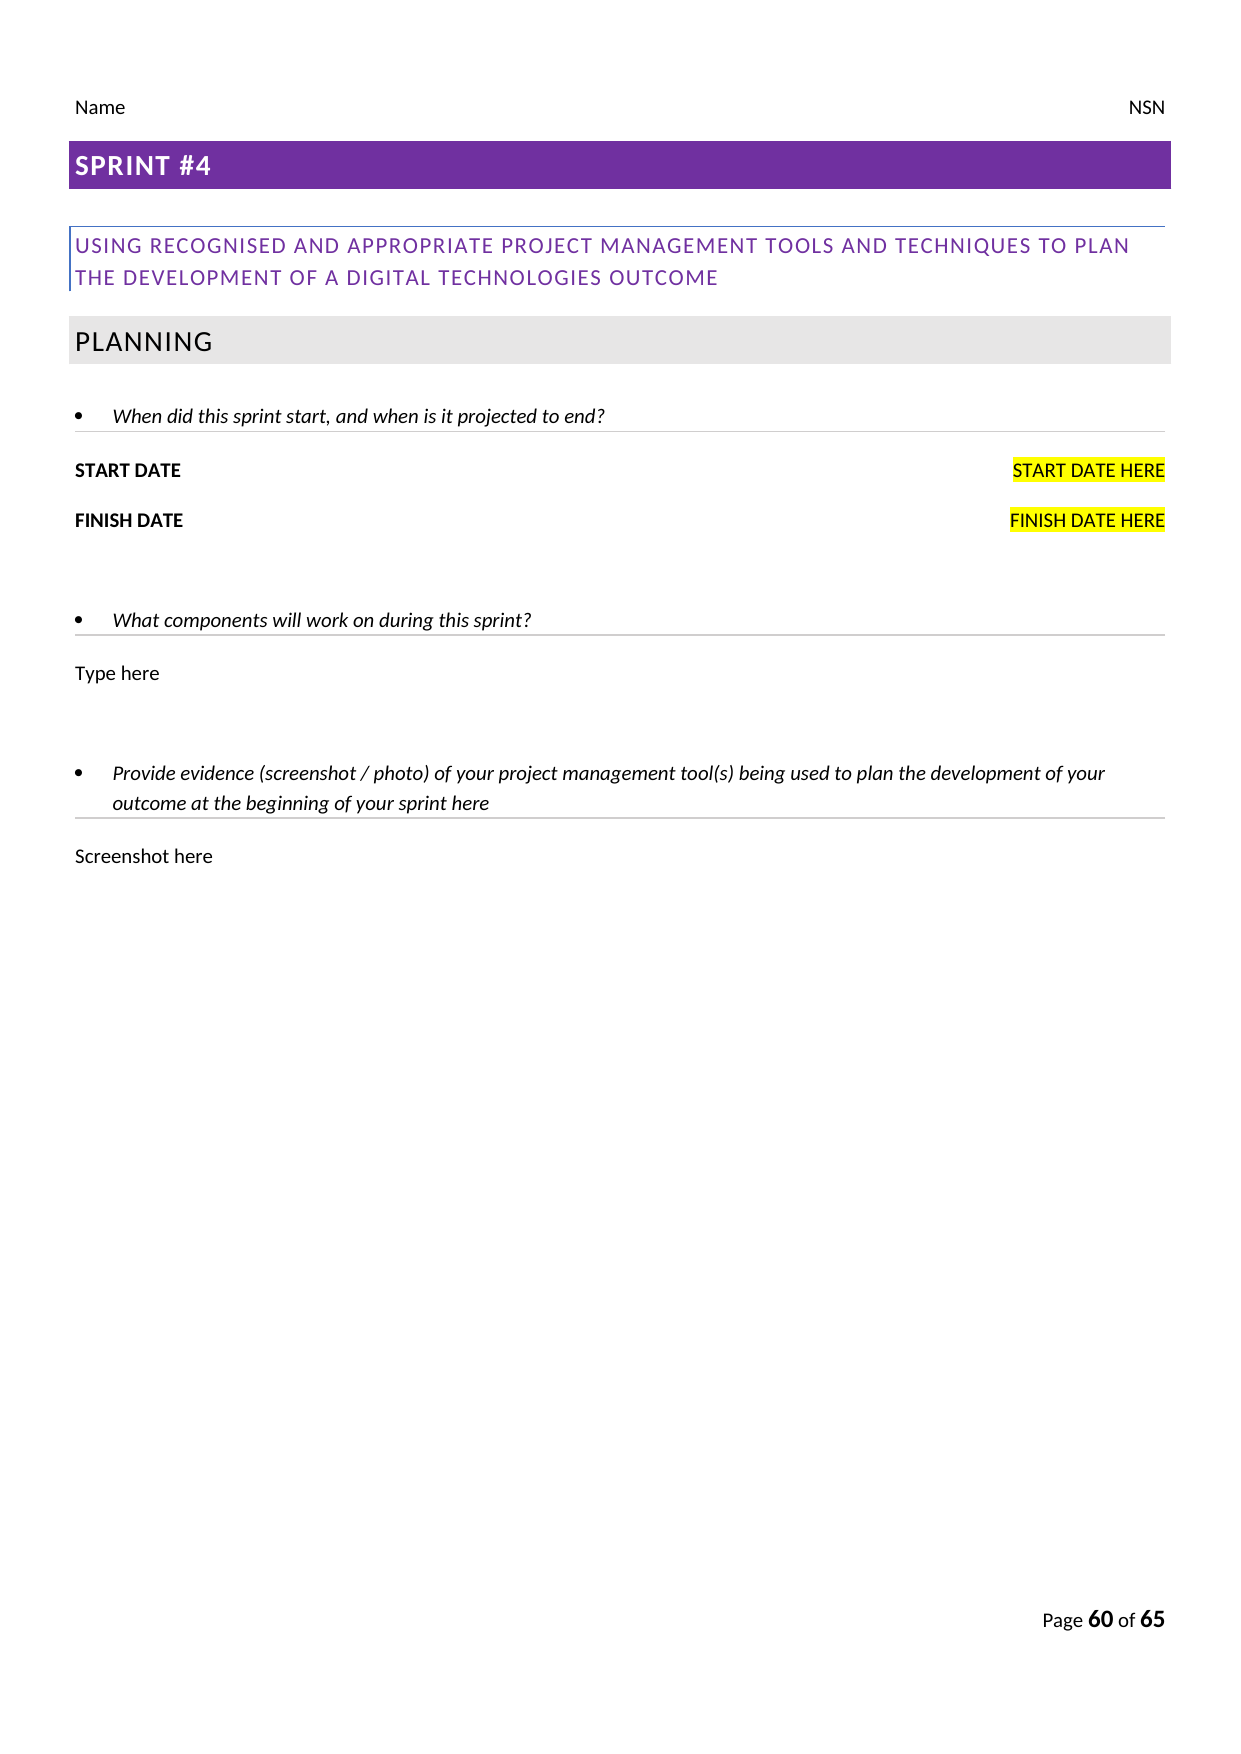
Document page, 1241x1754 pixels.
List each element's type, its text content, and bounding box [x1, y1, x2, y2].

text Screenshot here [75, 843, 1165, 869]
subtitle Sprint #4 [75, 147, 1165, 183]
subtitle Planning [75, 323, 1165, 358]
text START DATE START DATE HERE [75, 457, 1013, 482]
subtitle Using recognised and appropriate project management tools and techniques to plan the development of a digital technologies outcome [71, 227, 1165, 291]
text Provide evidence (screenshot / photo) of your project management tool(s) being used to plan the development of your outcome at the beginning of your sprint here [75, 761, 1165, 817]
text When did this sprint start, and when is it projected to end? [75, 403, 1165, 431]
text What components will work on during this sprint? [75, 607, 1165, 634]
text FINISH DATE FINISH DATE HERE [75, 507, 1010, 532]
text Type here [75, 661, 1165, 686]
